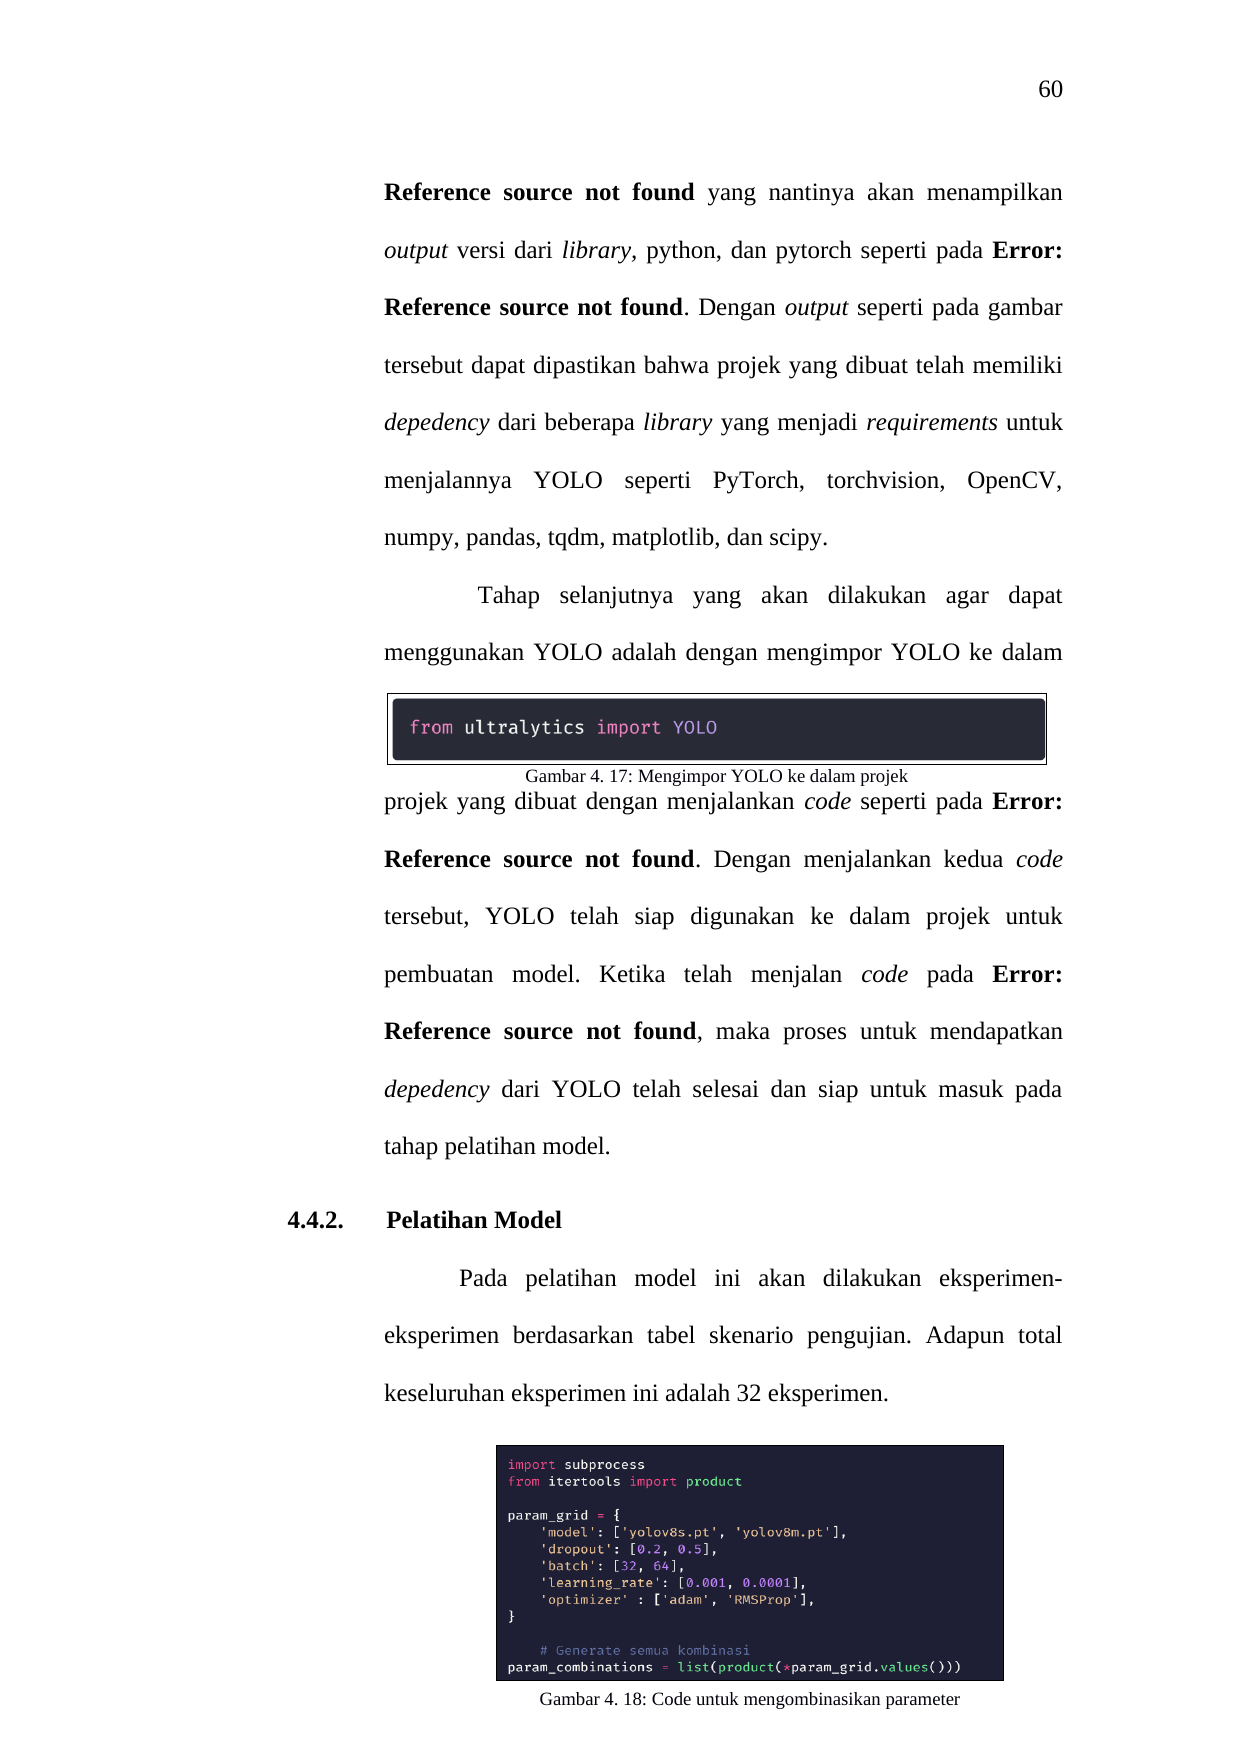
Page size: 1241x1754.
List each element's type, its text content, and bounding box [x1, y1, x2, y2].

picture [497, 1446, 1003, 1680]
list Tahap selanjutnya yang akan dilakukan agar dapat menggunakan YOLO adalah dengan mengimpor YOLO ke dalam projek yang dibuat dengan menjalankan code seperti pada Gambar 4. 17. Dengan menjalankan kedua code tersebut, YOLO telah siap digunakan ke dalam projek untuk pembuatan model. Ketika telah menjalan code pada Gambar 4. 17, maka proses untuk mendapatkan depedency dari YOLO telah selesai dan siap untuk masuk pada tahap pelatihan model. [384, 580, 1063, 1160]
subtitle Pelatihan Model [287, 1206, 1063, 1234]
text Pada pelatihan model ini akan dilakukan eksperimen-eksperimen berdasarkan tabel skenario pengujian. Adapun total keseluruhan eksperimen ini adalah 32 eksperimen. [384, 1263, 1063, 1407]
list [384, 177, 1063, 551]
